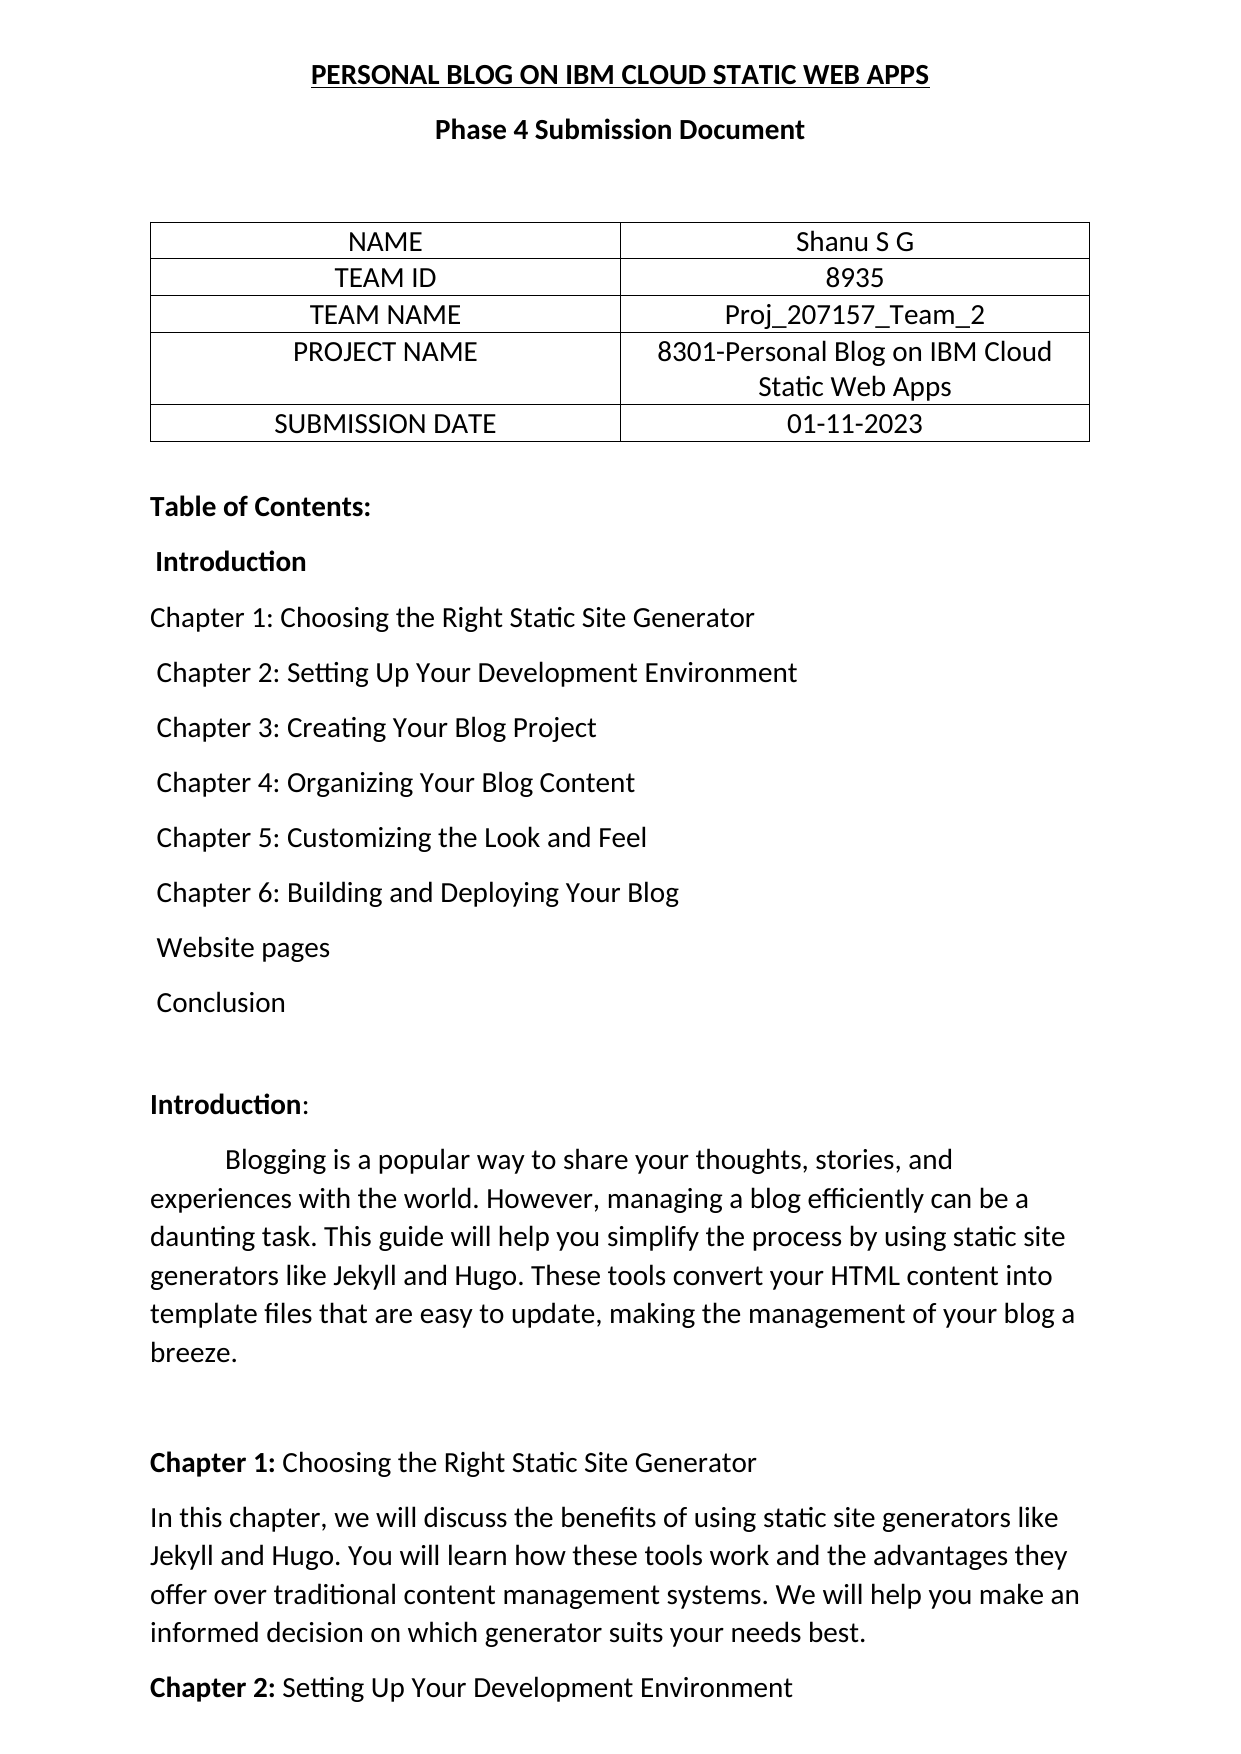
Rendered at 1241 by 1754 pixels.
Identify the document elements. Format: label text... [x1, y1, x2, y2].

text Introduction: [150, 1086, 1090, 1122]
text Chapter 6: Building and Deploying Your Blog [150, 874, 1090, 910]
table_cell PROJECT NAME [151, 333, 620, 404]
text Chapter 1: Choosing the Right Static Site Generator [150, 1444, 1090, 1479]
text Chapter 5: Customizing the Look and Feel [150, 819, 1090, 855]
table_cell 01-11-2023 [621, 405, 1089, 441]
text Chapter 2: Setting Up Your Development Environment [150, 1669, 1090, 1705]
text Chapter 4: Organizing Your Blog Content [150, 764, 1090, 799]
table_header Shanu S G [621, 223, 1089, 258]
table_cell TEAM NAME [151, 296, 620, 332]
table_cell 8935 [621, 259, 1089, 295]
text Conclusion [150, 984, 1090, 1020]
text In this chapter, we will discuss the benefits of using static site generators like Jekyll and Hugo. You will learn how these tools work and the advantages they offer over traditional content management systems. We will help you make an informed decision on which generator suits your needs best. [150, 1499, 1090, 1650]
table_cell SUBMISSION DATE [151, 405, 620, 441]
text Chapter 3: Creating Your Blog Project [150, 709, 1090, 744]
text Website pages [150, 929, 1090, 965]
table_cell Proj_207157_Team_2 [621, 296, 1089, 332]
text Chapter 2: Setting Up Your Development Environment [150, 654, 1090, 689]
text Table of Contents: [150, 488, 1090, 524]
text Chapter 1: Choosing the Right Static Site Generator [150, 599, 1090, 634]
text Blogging is a popular way to share your thoughts, stories, and experiences with the world. However, managing a blog efficiently can be a daunting task. This guide will help you simplify the process by using static site generators like Jekyll and Hugo. These tools convert your HTML content into template files that are easy to update, making the management of your blog a breeze. [150, 1141, 1090, 1369]
table_header NAME [151, 223, 620, 258]
table_cell 8301-Personal Blog on IBM Cloud Static Web Apps [621, 333, 1089, 404]
text PERSONAL BLOG ON IBM CLOUD STATIC WEB APPS [150, 56, 1090, 92]
text Introduction [150, 543, 1090, 579]
table_cell TEAM ID [151, 259, 620, 295]
text Phase 4 Submission Document [150, 111, 1090, 147]
